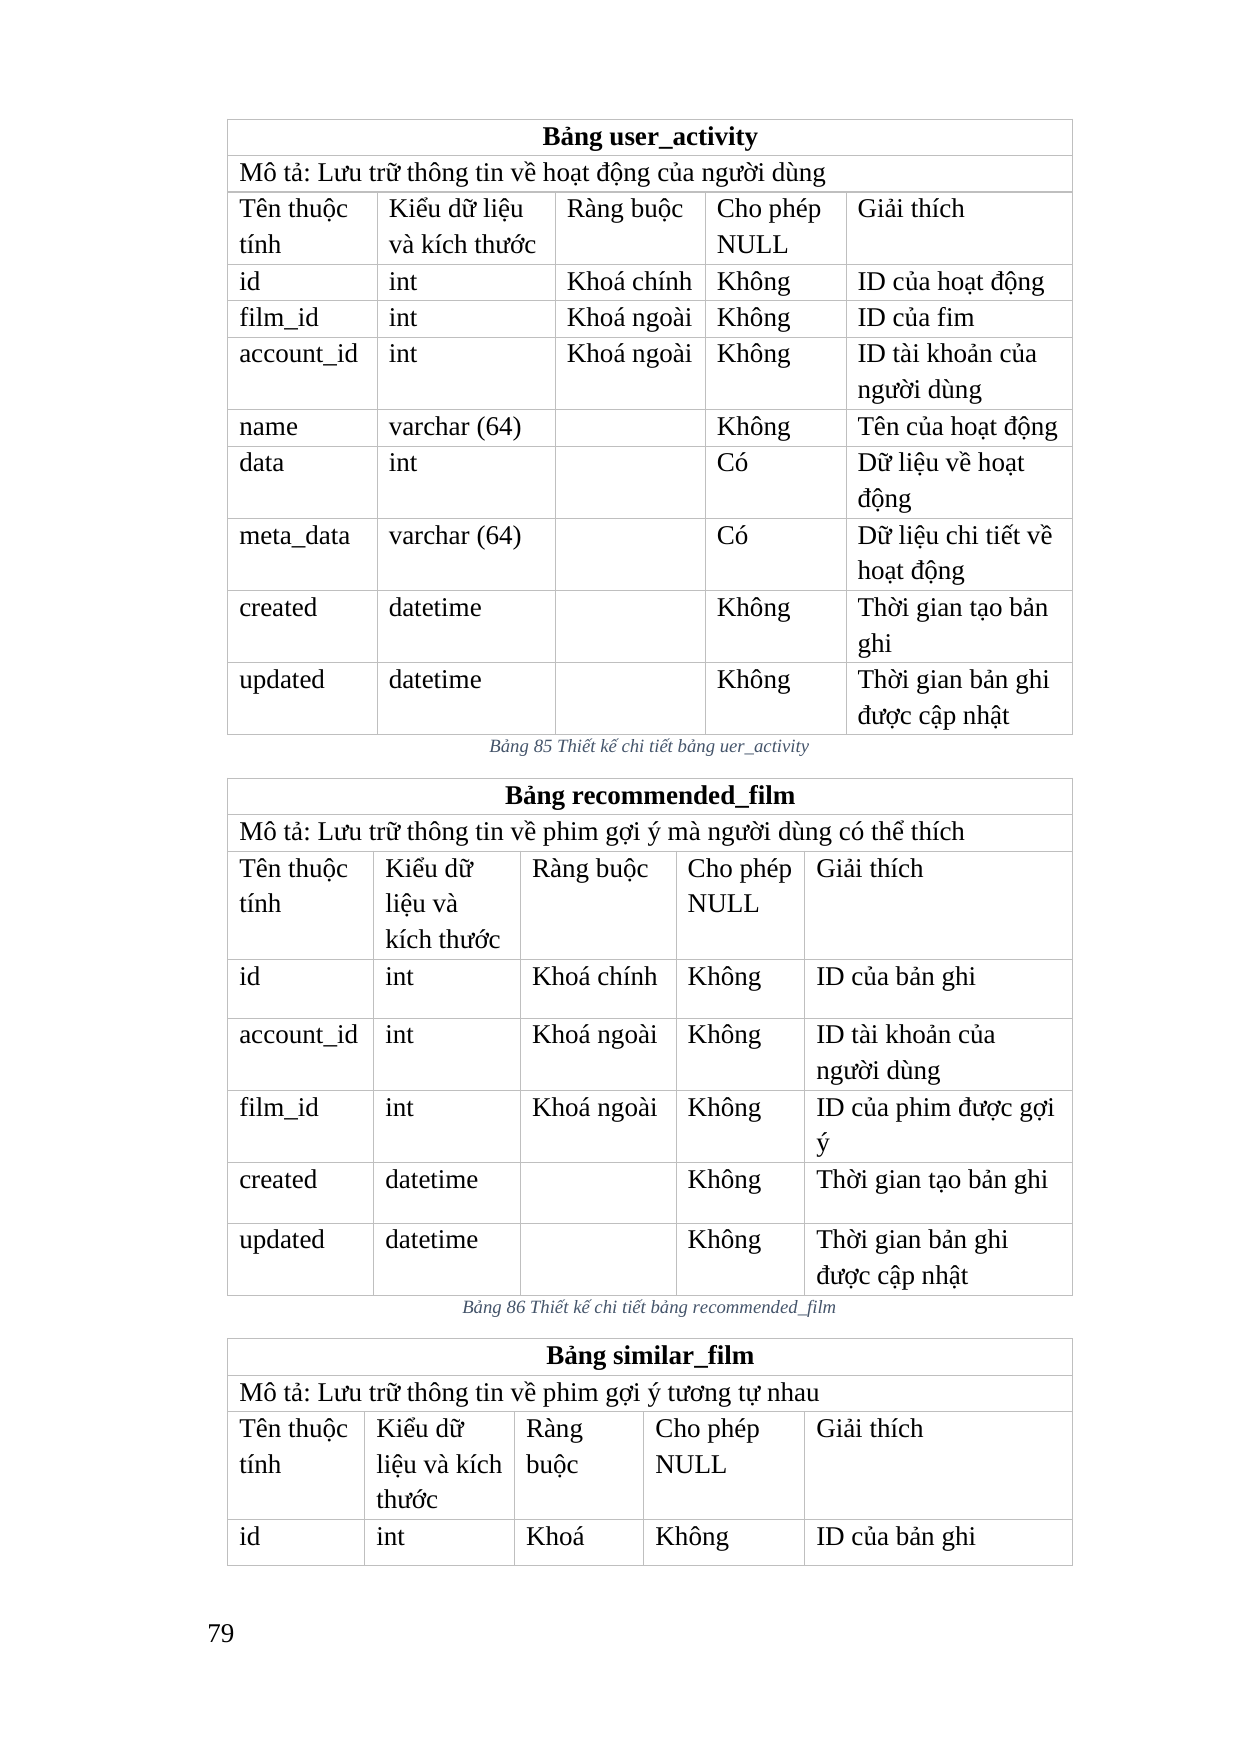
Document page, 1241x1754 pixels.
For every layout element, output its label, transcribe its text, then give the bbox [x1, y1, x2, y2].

table_cell Ràng buộc [556, 193, 705, 264]
table_cell Kiểu dữ liệu và kích thước [374, 852, 520, 958]
table_cell id [228, 265, 377, 300]
table_cell account_id [228, 338, 377, 409]
table_cell Không [706, 301, 846, 337]
table_cell [556, 591, 705, 662]
table_cell Tên của hoạt động [847, 410, 1072, 446]
table_cell Có [706, 519, 846, 590]
table_cell ID của bản ghi [805, 1520, 1072, 1565]
table_cell Thời gian bản ghi được cập nhật [805, 1224, 1072, 1295]
table_cell int [378, 447, 555, 518]
table_cell [521, 1163, 676, 1222]
table_cell datetime [378, 663, 555, 734]
table_cell ID tài khoản của người dùng [847, 338, 1072, 409]
table_cell Thời gian bản ghi được cập nhật [847, 663, 1072, 734]
table_cell Giải thích [847, 193, 1072, 264]
table_cell Khoá ngoài [521, 1091, 676, 1162]
table_cell Không [706, 338, 846, 409]
table_cell Thời gian tạo bản ghi [847, 591, 1072, 662]
table_cell int [374, 960, 520, 1018]
table_cell Tên thuộc tính [228, 193, 377, 264]
table_cell Khoá chính [521, 960, 676, 1018]
table_cell Khoá ngoài [521, 1019, 676, 1090]
table_cell Ràng buộc [521, 852, 676, 958]
table_cell Thời gian tạo bản ghi [805, 1163, 1072, 1222]
table_cell Khoá ngoài [556, 338, 705, 409]
table_cell id [228, 1520, 364, 1565]
table_cell [556, 663, 705, 734]
table_cell Dữ liệu về hoạt động [847, 447, 1072, 518]
table_cell varchar (64) [378, 519, 555, 590]
table_cell created [228, 1163, 373, 1222]
table_cell ID của hoạt động [847, 265, 1072, 300]
table_cell Khoá chính [515, 1520, 643, 1565]
table_cell id [228, 960, 373, 1018]
table_cell Giải thích [805, 852, 1072, 958]
table_cell Không [644, 1520, 804, 1565]
table_cell ID của phim được gợi ý [805, 1091, 1072, 1162]
table_cell [556, 447, 705, 518]
table_cell Không [677, 1091, 804, 1162]
table_cell ID của fim [847, 301, 1072, 337]
table_cell Không [706, 410, 846, 446]
table_cell Tên thuộc tính [228, 852, 373, 958]
table_header Bảng user_activity [228, 120, 1072, 155]
table_cell int [365, 1520, 514, 1565]
table_cell Khoá ngoài [556, 301, 705, 337]
table_cell Mô tả: Lưu trữ thông tin về phim gợi ý mà người dùng có thể thích [228, 815, 1072, 851]
table_cell datetime [374, 1224, 520, 1295]
table_cell int [374, 1019, 520, 1090]
table_cell varchar (64) [378, 410, 555, 446]
table_cell int [378, 265, 555, 300]
table_cell Giải thích [805, 1412, 1072, 1519]
table_cell [556, 519, 705, 590]
table_cell ID tài khoản của người dùng [805, 1019, 1072, 1090]
table_cell data [228, 447, 377, 518]
table_cell name [228, 410, 377, 446]
table_cell created [228, 591, 377, 662]
table_cell Kiểu dữ liệu và kích thước [378, 193, 555, 264]
table_header Bảng similar_film [228, 1339, 1072, 1374]
table_cell [556, 410, 705, 446]
table_cell int [378, 338, 555, 409]
table_header Bảng recommended_film [228, 779, 1072, 814]
table_cell Cho phép NULL [677, 852, 804, 958]
table_cell meta_data [228, 519, 377, 590]
table_cell Không [706, 265, 846, 300]
table_cell film_id [228, 301, 377, 337]
table_cell Không [677, 1163, 804, 1222]
table_cell datetime [374, 1163, 520, 1222]
table_cell Mô tả: Lưu trữ thông tin về phim gợi ý tương tự nhau [228, 1376, 1072, 1411]
table_cell Không [706, 591, 846, 662]
table_cell Không [677, 960, 804, 1018]
table_cell Không [677, 1019, 804, 1090]
table_cell Không [706, 663, 846, 734]
table_cell Cho phép NULL [644, 1412, 804, 1519]
table_cell updated [228, 663, 377, 734]
table_cell datetime [378, 591, 555, 662]
table_cell Kiểu dữ liệu và kích thước [365, 1412, 514, 1519]
table_cell int [374, 1091, 520, 1162]
table_cell Khoá chính [556, 265, 705, 300]
table_cell [521, 1224, 676, 1295]
table_cell Mô tả: Lưu trữ thông tin về hoạt động của người dùng [228, 156, 1072, 191]
table_cell Tên thuộc tính [228, 1412, 364, 1519]
table_cell Cho phép NULL [706, 193, 846, 264]
table_cell Có [706, 447, 846, 518]
table_cell Không [677, 1224, 804, 1295]
table_cell account_id [228, 1019, 373, 1090]
table_cell Dữ liệu chi tiết về hoạt động [847, 519, 1072, 590]
table_cell ID của bản ghi [805, 960, 1072, 1018]
table_cell Ràng buộc [515, 1412, 643, 1519]
table_cell film_id [228, 1091, 373, 1162]
table_cell int [378, 301, 555, 337]
table_cell updated [228, 1224, 373, 1295]
